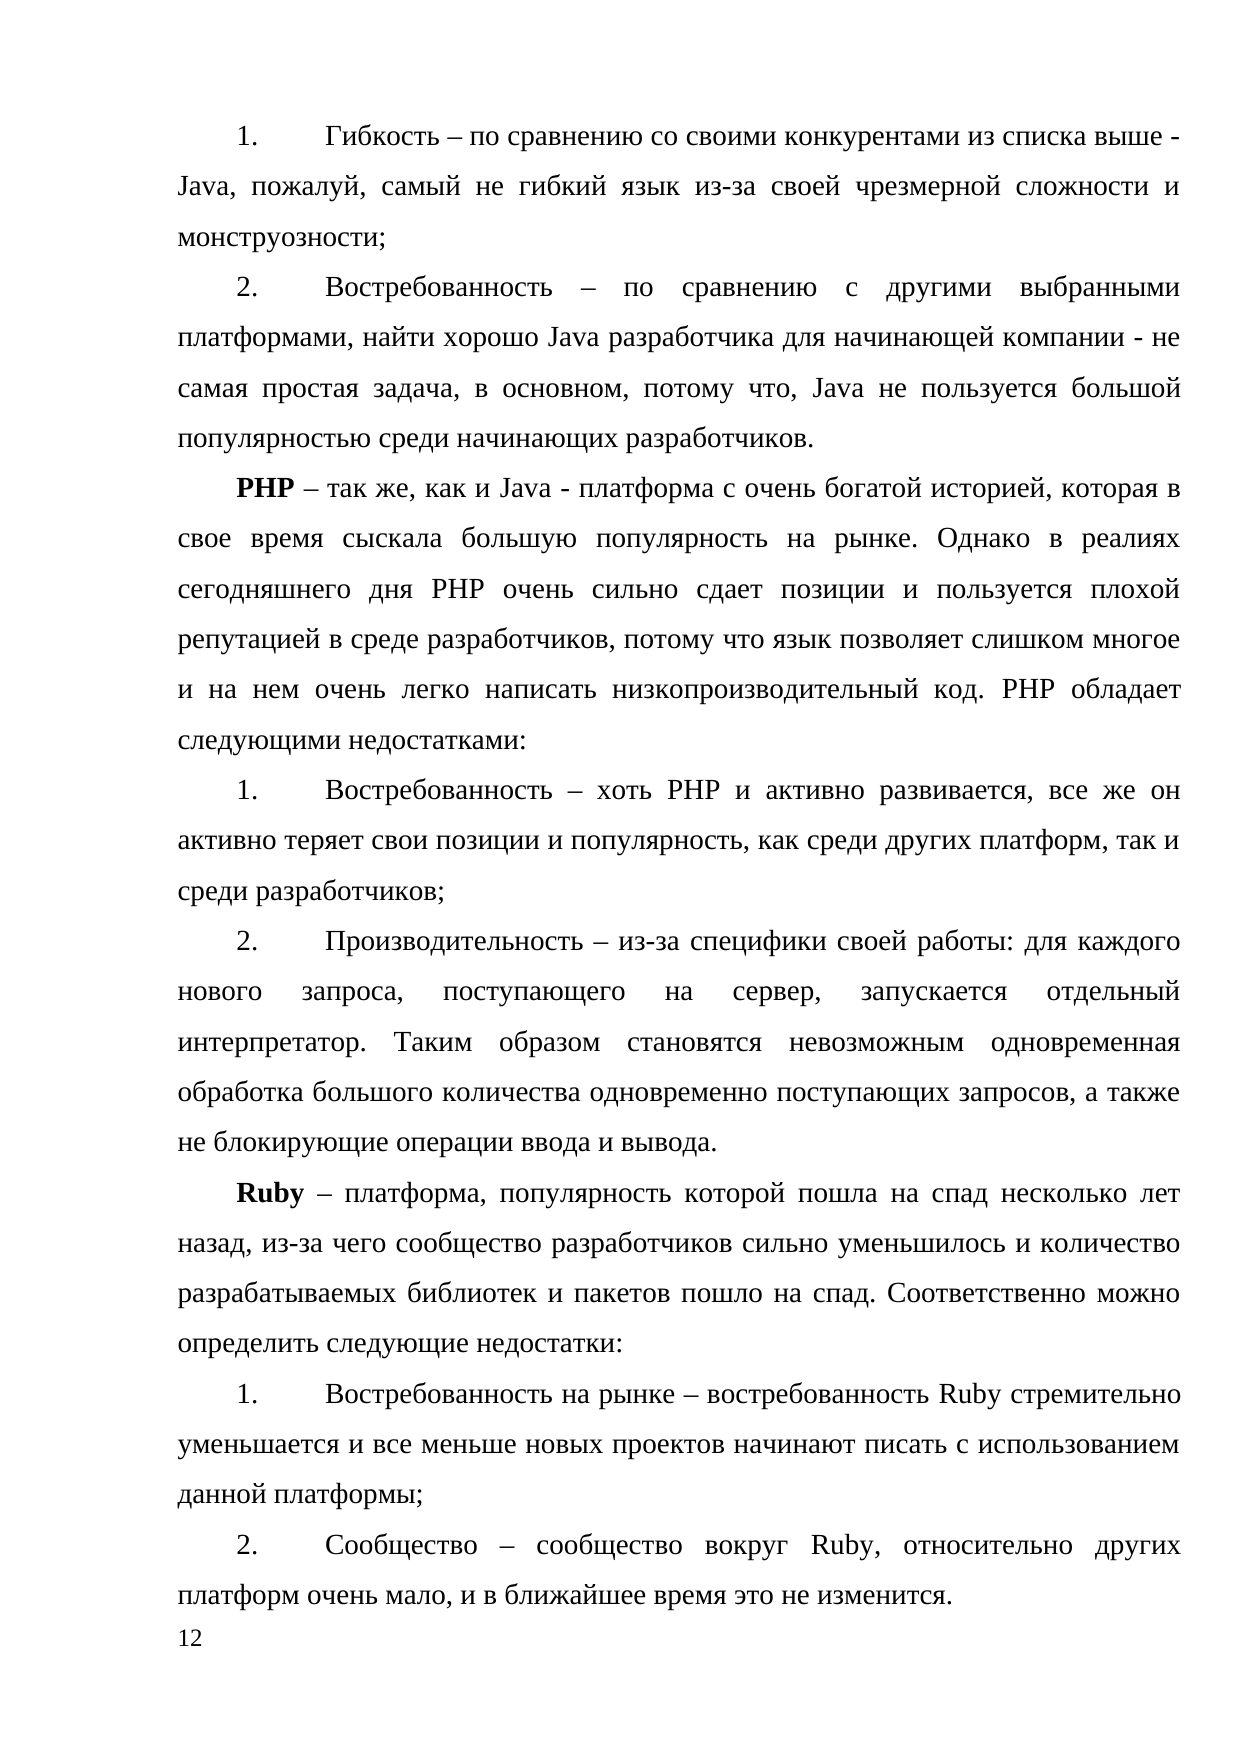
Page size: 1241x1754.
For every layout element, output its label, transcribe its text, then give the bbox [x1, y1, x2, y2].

list Сообщество – сообщество вокруг Ruby, относительно других платформ очень мало, и в ближайшее время это не изменится. [177, 1527, 1181, 1611]
list Востребованность – по сравнению с другими выбранными платформами, найти хорошо Java разработчика для начинающей компании - не самая простая задача, в основном, потому что, Java не пользуется большой популярностью среди начинающих разработчиков. [177, 269, 1181, 453]
text Ruby – платформа, популярность которой пошла на спад несколько лет назад, из-за чего сообщество разработчиков сильно уменьшилось и количество разрабатываемых библиотек и пакетов пошло на спад. Соответственно можно определить следующие недостатки: [177, 1175, 1181, 1359]
list Востребованность на рынке – востребованность Ruby стремительно уменьшается и все меньше новых проектов начинают писать с использованием данной платформы; [177, 1376, 1181, 1510]
list Гибкость – по сравнению со своими конкурентами из списка выше - Java, пожалуй, самый не гибкий язык из-за своей чрезмерной сложности и монструозности; [177, 118, 1181, 252]
list Производительность – из-за специфики своей работы: для каждого нового запроса, поступающего на сервер, запускается отдельный интерпретатор. Таким образом становятся невозможным одновременная обработка большого количества одновременно поступающих запросов, а также не блокирующие операции ввода и вывода. [177, 923, 1181, 1158]
text PHP – так же, как и Java - платформа с очень богатой историей, которая в свое время сыскала большую популярность на рынке. Однако в реалиях сегодняшнего дня PHP очень сильно сдает позиции и пользуется плохой репутацией в среде разработчиков, потому что язык позволяет слишком многое и на нем очень легко написать низкопроизводительный код. PHP обладает следующими недостатками: [177, 470, 1181, 755]
list Востребованность – хоть PHP и активно развивается, все же он активно теряет свои позиции и популярность, как среди других платформ, так и среди разработчиков; [177, 772, 1181, 906]
